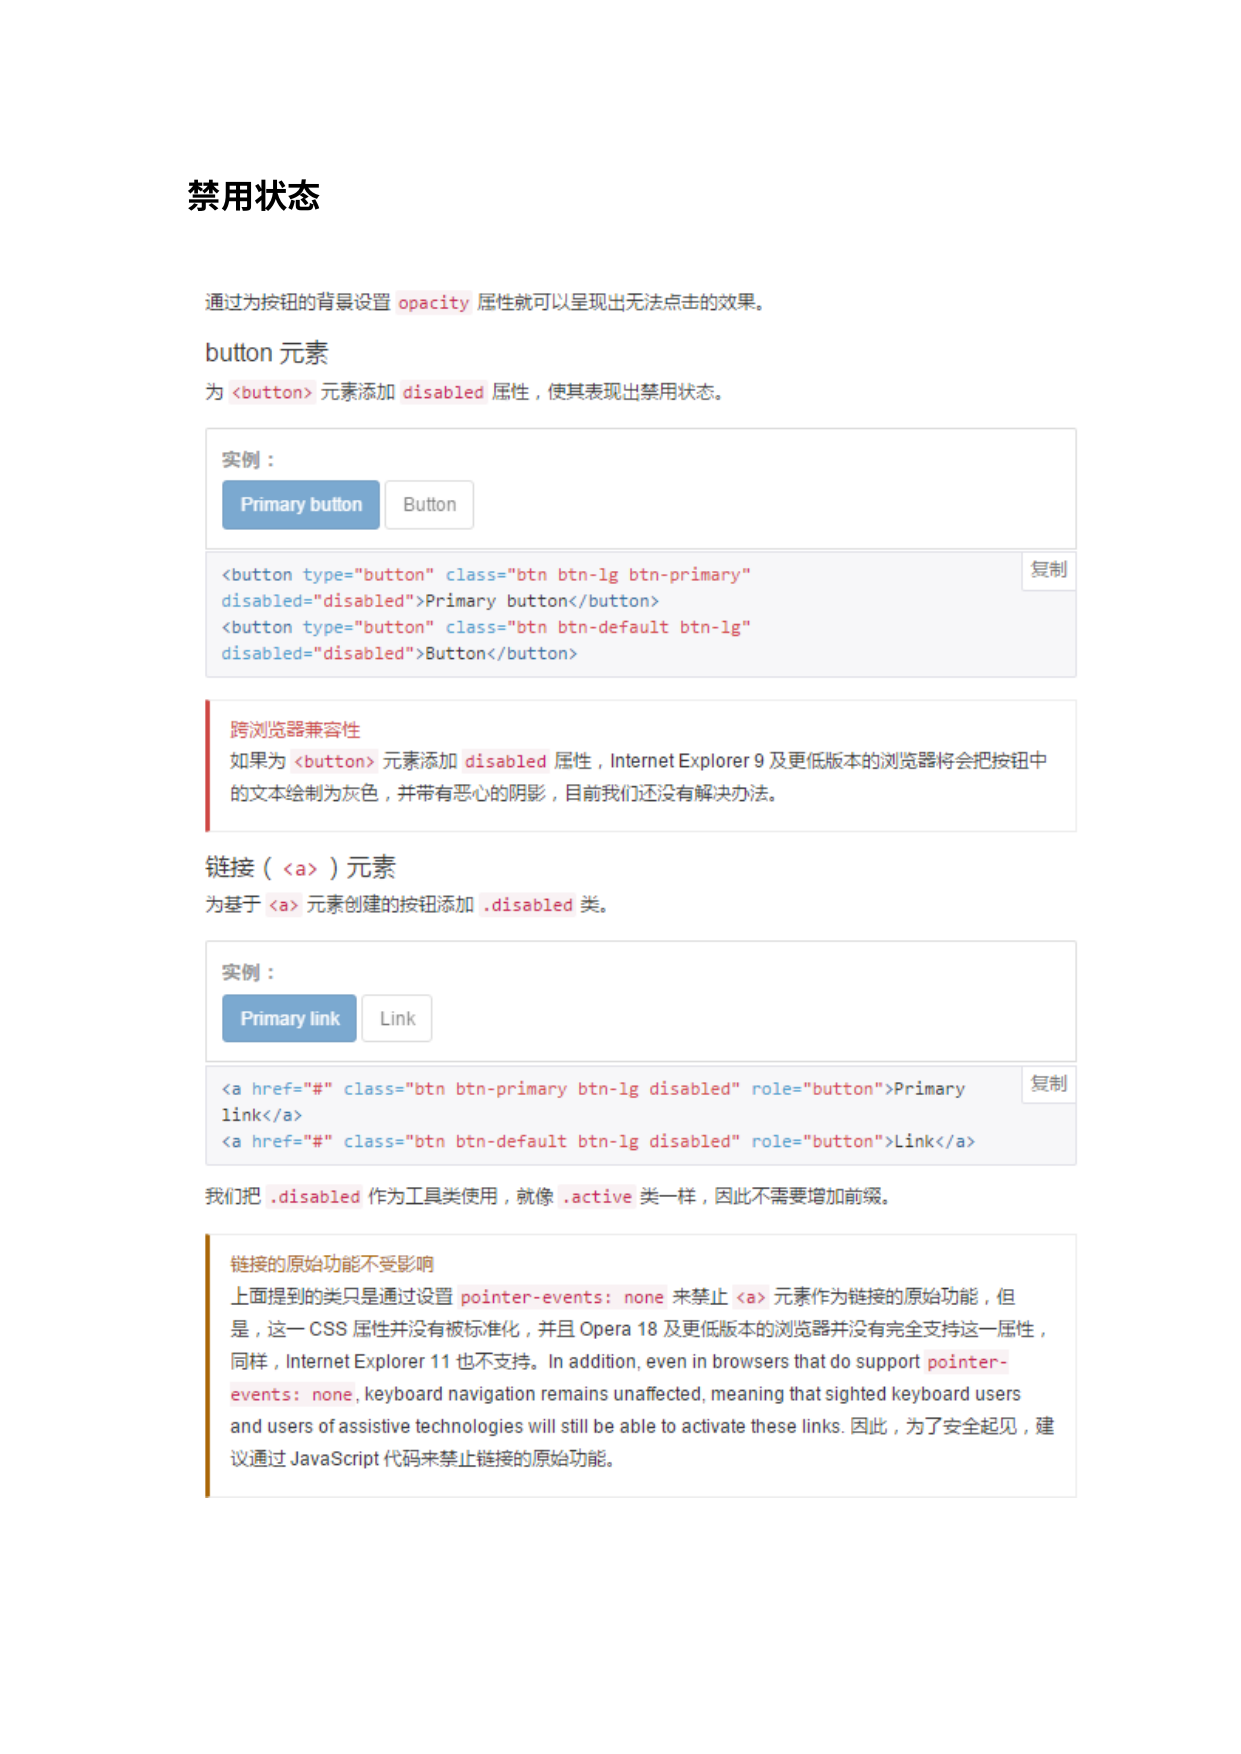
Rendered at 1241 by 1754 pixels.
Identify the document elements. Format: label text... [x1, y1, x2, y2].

subtitle 禁用状态 [187, 162, 1053, 227]
picture [187, 289, 1088, 1498]
